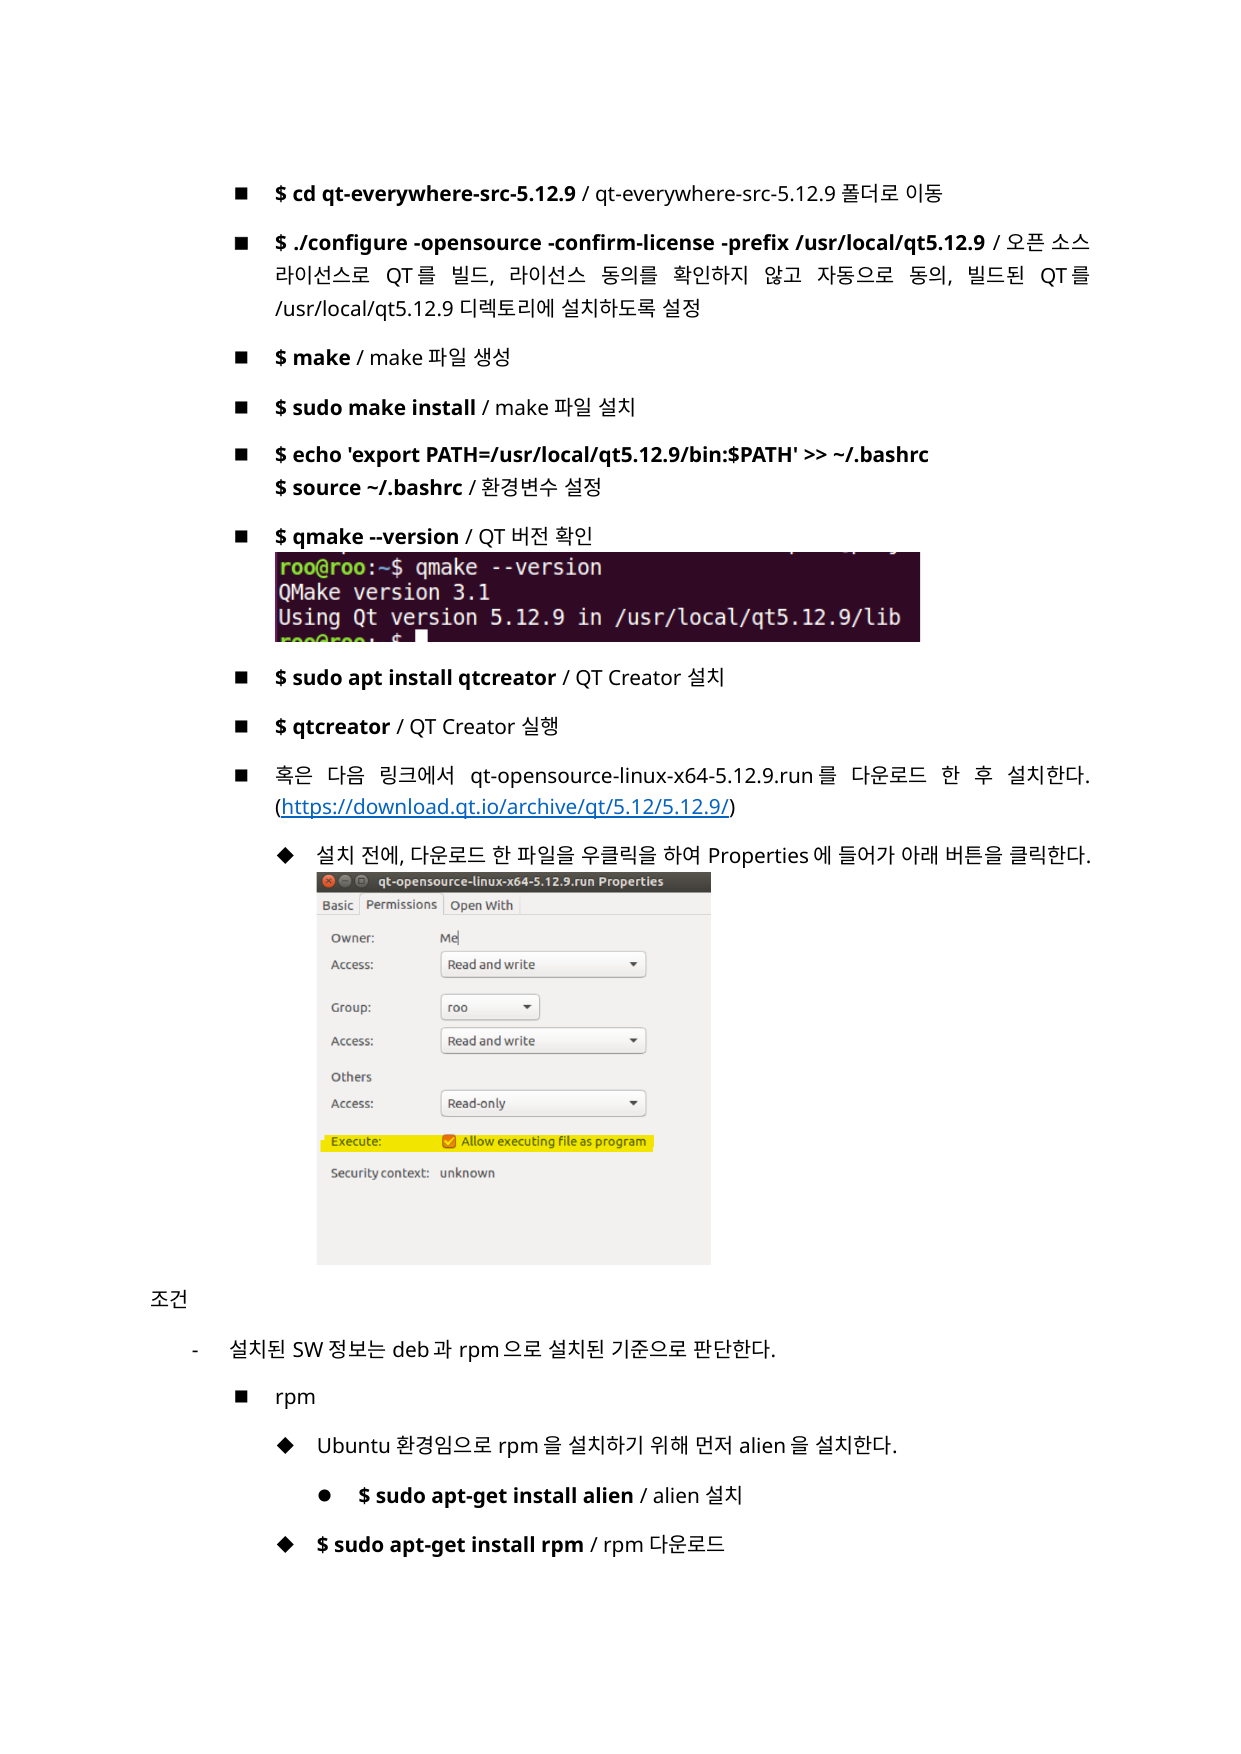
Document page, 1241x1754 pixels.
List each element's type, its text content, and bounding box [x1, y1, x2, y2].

list $ sudo apt install qtcreator / QT Creator 설치 [233, 661, 1090, 691]
list 혹은 다음 링크에서 qt-opensource-linux-x64-5.12.9.run를 다운로드 한 후 설치한다.(https://download.qt.io/archive/qt/5.12/5.12.9/) [233, 760, 1090, 821]
subtitle 조건 [150, 1284, 1090, 1314]
list Ubuntu 환경임으로 rpm을 설치하기 위해 먼저 alien을 설치한다. [275, 1429, 1090, 1460]
list $ ./configure -opensource -confirm-license -prefix /usr/local/qt5.12.9 / 오픈 소스 라이선스로 QT를 빌드, 라이선스 동의를 확인하지 않고 자동으로 동의, 빌드된 QT를 /usr/local/qt5.12.9 디렉토리에 설치하도록 설정 [233, 227, 1090, 322]
list rpm [233, 1382, 1090, 1411]
list $ echo 'export PATH=/usr/local/qt5.12.9/bin:$PATH' >> ~/.bashrc $ source ~/.bashrc / 환경변수 설정 [233, 440, 1090, 501]
list $ qtcreator / QT Creator 실행 [233, 710, 1090, 741]
picture [316, 872, 711, 1265]
list $ make / make 파일 생성 [233, 341, 1090, 372]
list $ sudo apt-get install alien / alien 설치 [317, 1479, 1090, 1509]
list 설치된 SW 정보는 deb과 rpm으로 설치된 기준으로 판단한다. [192, 1333, 1090, 1363]
list $ cd qt-everywhere-src-5.12.9 / qt-everywhere-src-5.12.9 폴더로 이동 [233, 177, 1090, 207]
picture [275, 552, 921, 642]
list $ sudo make install / make 파일 설치 [233, 391, 1090, 421]
list $ sudo apt-get install rpm / rpm 다운로드 [275, 1528, 1090, 1559]
